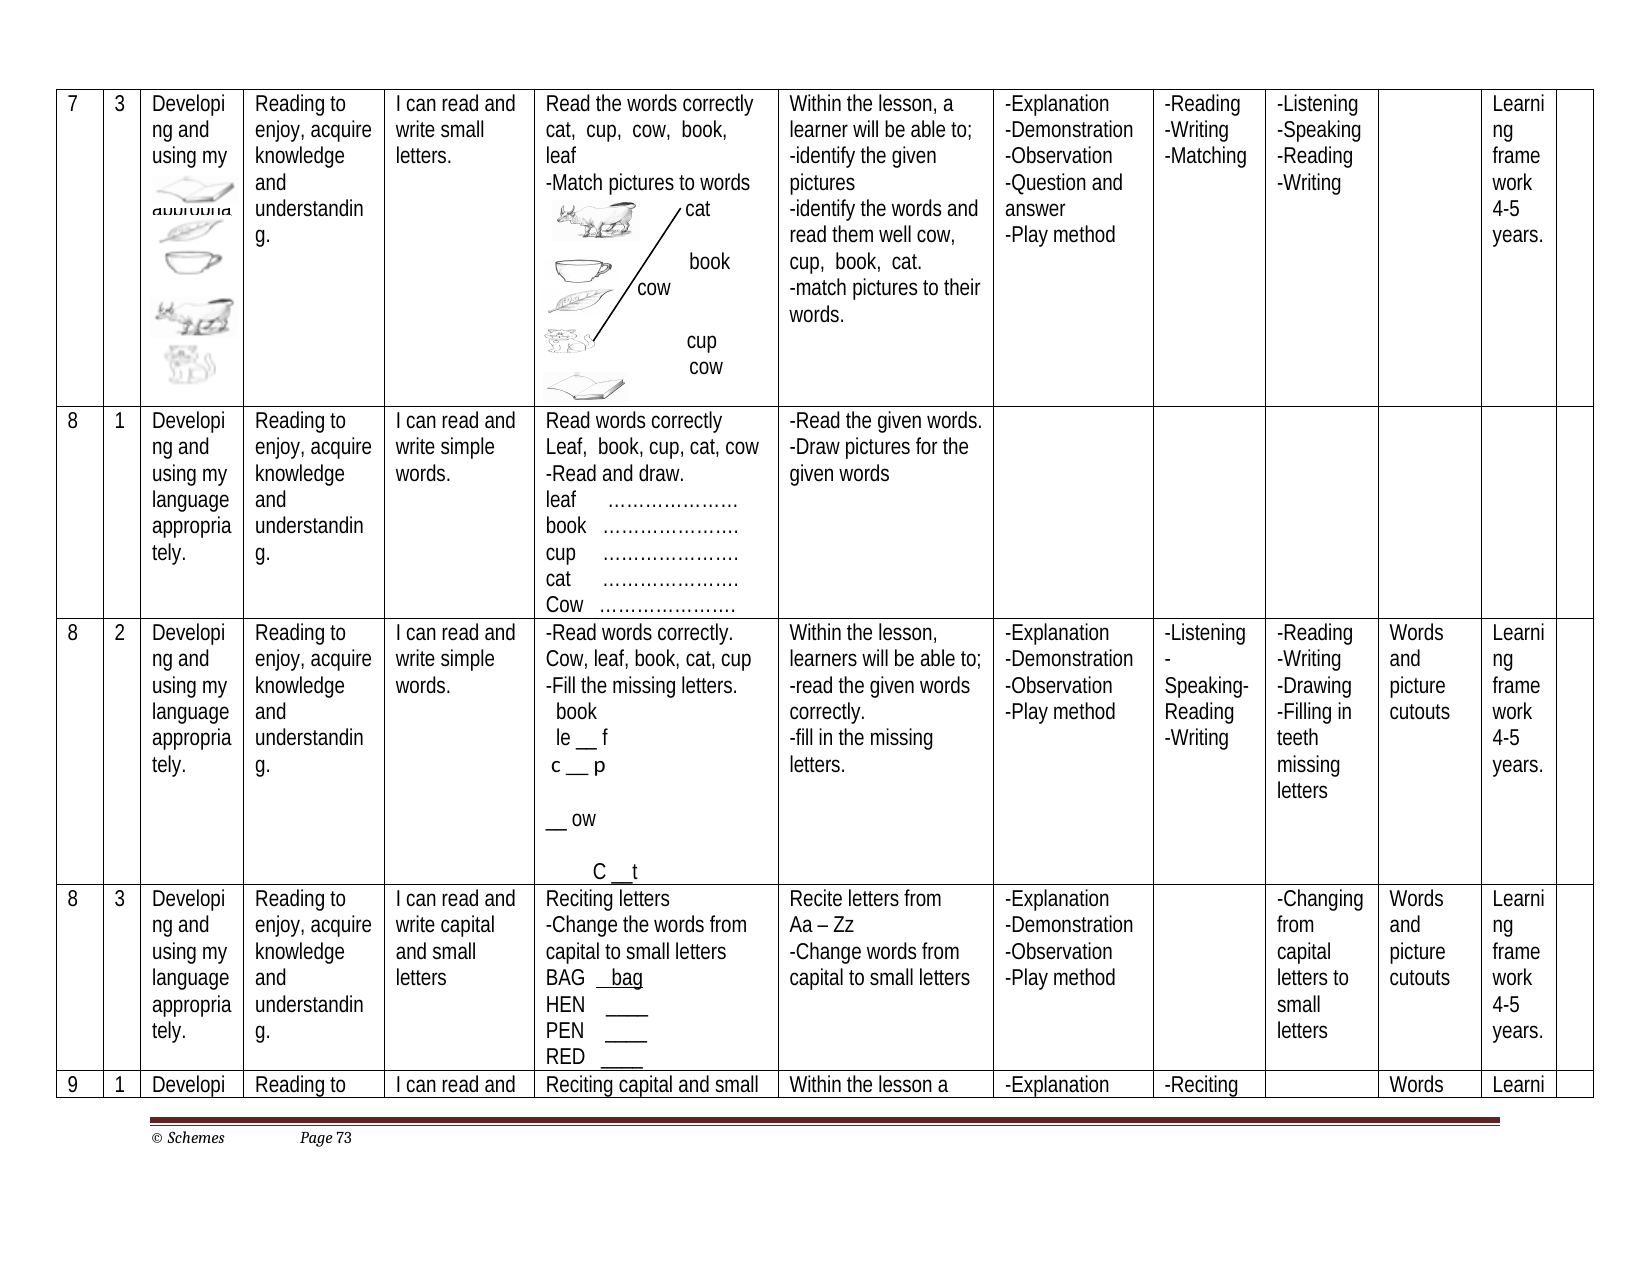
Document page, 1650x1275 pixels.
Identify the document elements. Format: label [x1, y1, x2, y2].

picture [543, 329, 595, 353]
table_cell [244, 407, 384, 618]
picture [543, 259, 619, 283]
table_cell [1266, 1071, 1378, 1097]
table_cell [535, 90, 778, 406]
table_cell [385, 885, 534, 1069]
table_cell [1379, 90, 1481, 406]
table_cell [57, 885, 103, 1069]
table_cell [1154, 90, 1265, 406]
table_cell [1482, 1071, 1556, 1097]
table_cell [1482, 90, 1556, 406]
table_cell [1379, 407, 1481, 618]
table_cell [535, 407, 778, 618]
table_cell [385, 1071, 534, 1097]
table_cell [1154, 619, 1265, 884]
picture [147, 294, 242, 390]
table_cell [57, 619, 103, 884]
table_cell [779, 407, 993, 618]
picture [552, 200, 641, 241]
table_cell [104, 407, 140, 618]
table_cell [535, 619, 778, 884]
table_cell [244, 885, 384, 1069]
picture [149, 173, 242, 208]
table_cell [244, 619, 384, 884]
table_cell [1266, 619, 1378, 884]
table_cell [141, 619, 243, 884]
picture [543, 372, 629, 402]
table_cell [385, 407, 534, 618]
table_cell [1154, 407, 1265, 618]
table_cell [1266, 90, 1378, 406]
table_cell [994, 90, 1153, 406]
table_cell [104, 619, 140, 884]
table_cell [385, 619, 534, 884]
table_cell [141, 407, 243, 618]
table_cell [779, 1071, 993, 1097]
picture [149, 215, 232, 278]
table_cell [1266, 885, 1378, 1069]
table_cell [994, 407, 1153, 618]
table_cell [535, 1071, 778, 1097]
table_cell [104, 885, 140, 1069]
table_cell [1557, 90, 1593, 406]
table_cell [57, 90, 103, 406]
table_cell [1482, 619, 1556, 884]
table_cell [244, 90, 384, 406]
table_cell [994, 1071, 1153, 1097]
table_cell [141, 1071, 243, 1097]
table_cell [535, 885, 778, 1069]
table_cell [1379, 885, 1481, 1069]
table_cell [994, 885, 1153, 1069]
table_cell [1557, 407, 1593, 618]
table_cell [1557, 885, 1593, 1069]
picture [541, 287, 619, 315]
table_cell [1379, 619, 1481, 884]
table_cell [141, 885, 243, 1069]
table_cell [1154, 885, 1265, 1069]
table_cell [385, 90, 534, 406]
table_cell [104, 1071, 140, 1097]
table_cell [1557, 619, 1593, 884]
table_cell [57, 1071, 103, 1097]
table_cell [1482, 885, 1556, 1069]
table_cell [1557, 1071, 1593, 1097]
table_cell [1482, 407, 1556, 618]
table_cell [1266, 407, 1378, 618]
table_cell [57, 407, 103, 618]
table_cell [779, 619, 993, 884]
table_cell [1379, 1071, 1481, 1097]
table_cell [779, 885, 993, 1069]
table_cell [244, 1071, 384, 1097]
picture [613, 305, 619, 315]
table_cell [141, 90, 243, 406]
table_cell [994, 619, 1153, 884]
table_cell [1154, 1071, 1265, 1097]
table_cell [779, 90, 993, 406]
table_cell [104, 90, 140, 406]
